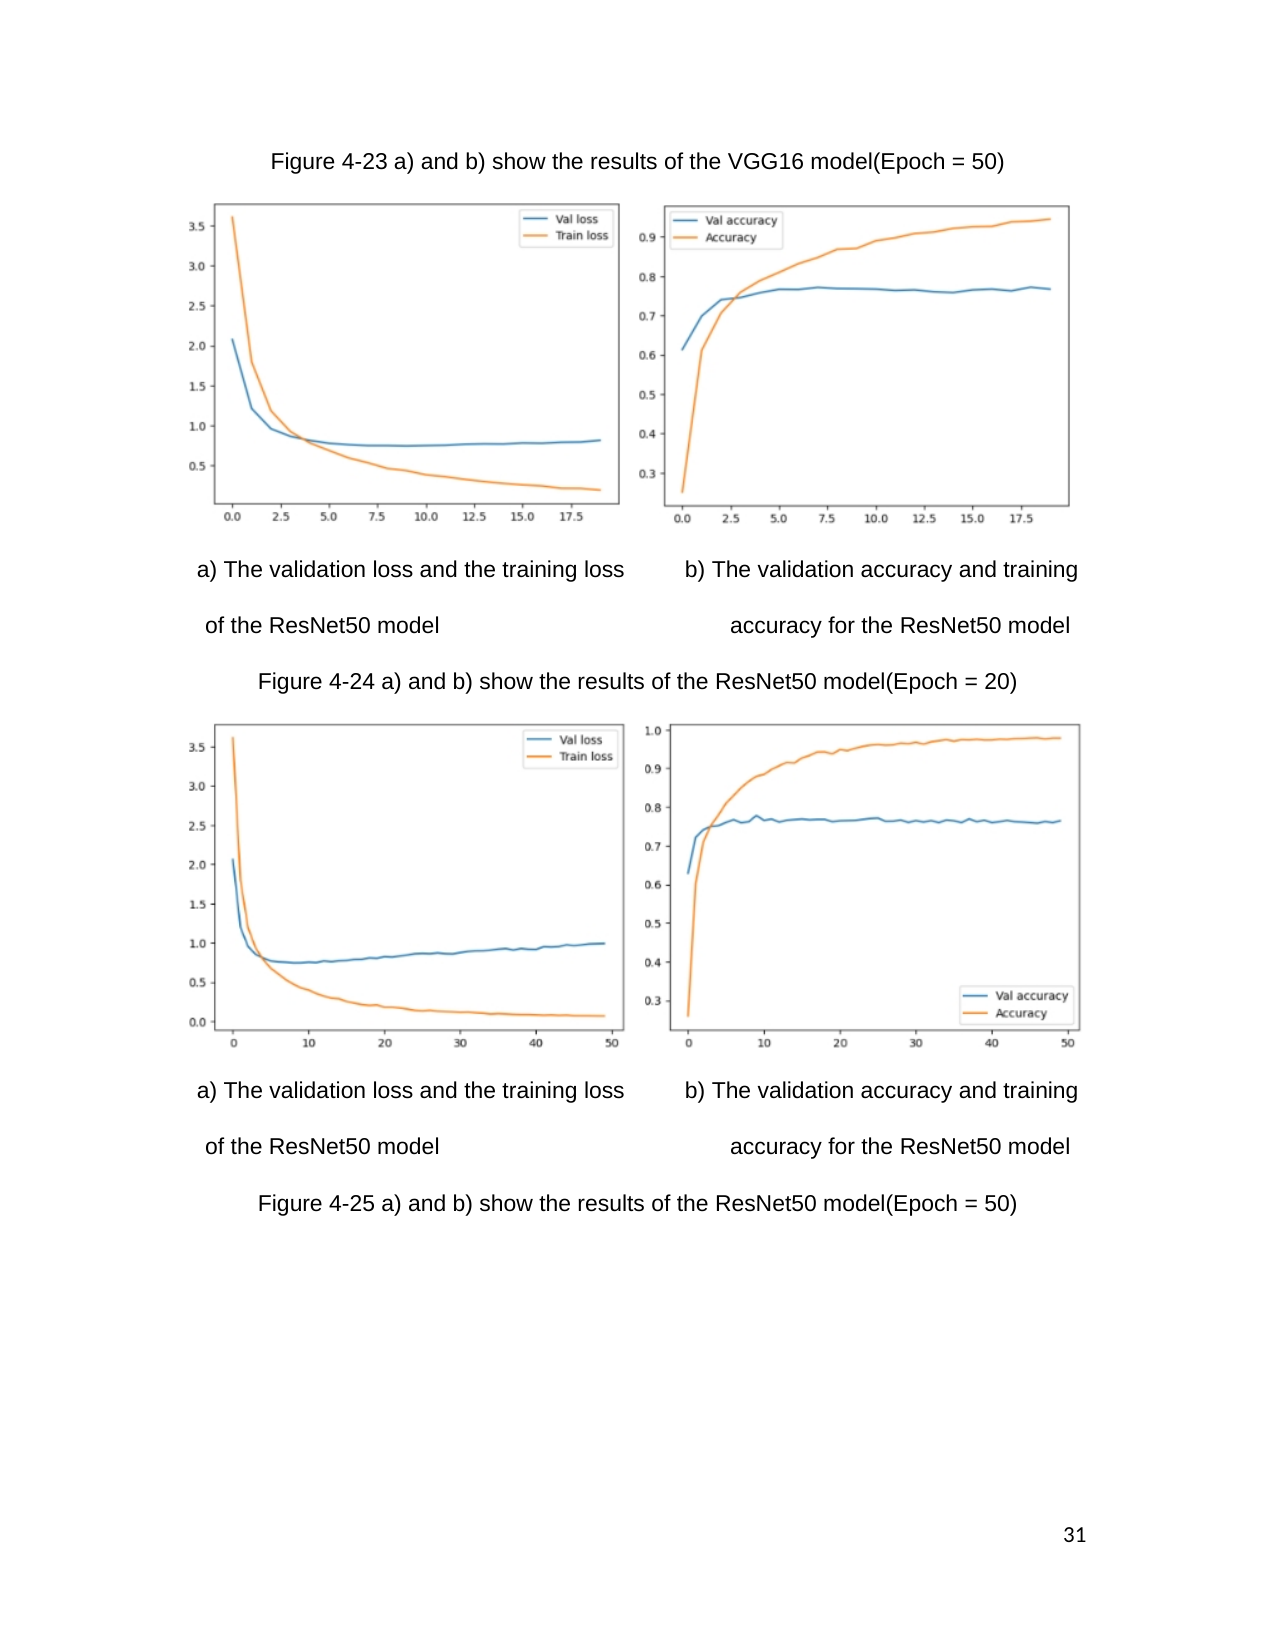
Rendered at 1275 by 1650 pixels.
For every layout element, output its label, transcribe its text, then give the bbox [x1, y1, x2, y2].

text a) The validation loss and the training loss b) The validation accuracy and training [189, 556, 1086, 582]
picture [188, 203, 621, 526]
text of the ResNet50 model accuracy for the ResNet50 model [189, 1133, 1086, 1160]
text a) The validation loss and the training loss b) The validation accuracy and training [189, 1077, 1086, 1103]
text of the ResNet50 model accuracy for the ResNet50 model [189, 612, 1086, 638]
picture [638, 205, 1071, 526]
picture [645, 723, 1083, 1048]
picture [188, 723, 627, 1048]
